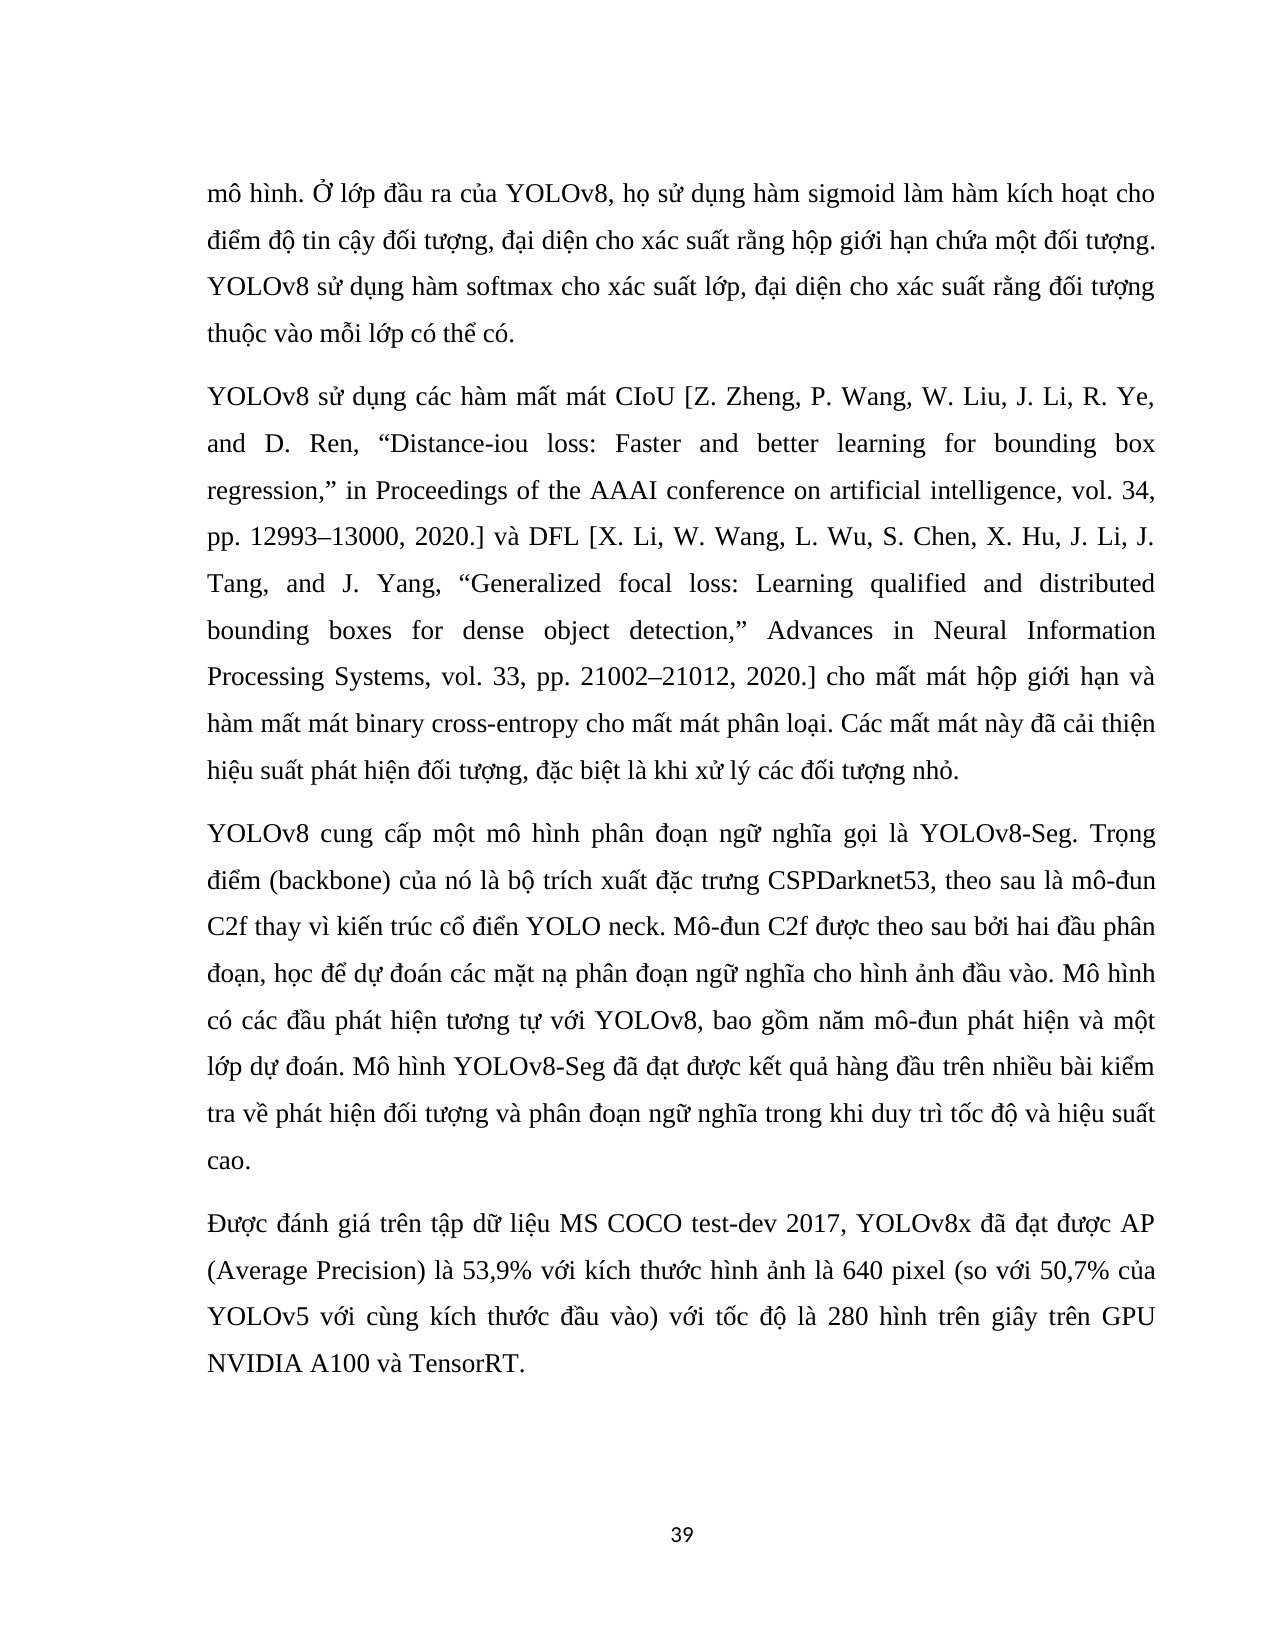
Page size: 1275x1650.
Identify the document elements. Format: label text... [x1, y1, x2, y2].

text Được đánh giá trên tập dữ liệu MS COCO test-dev 2017, YOLOv8x đã đạt được AP (Average Precision) là 53,9% với kích thước hình ảnh là 640 pixel (so với 50,7% của YOLOv5 với cùng kích thước đầu vào) với tốc độ là 280 hình trên giây trên GPU NVIDIA A100 và TensorRT. [207, 1207, 1157, 1378]
text YOLOv8 cung cấp một mô hình phân đoạn ngữ nghĩa gọi là YOLOv8-Seg. Trọng điểm (backbone) của nó là bộ trích xuất đặc trưng CSPDarknet53, theo sau là mô-đun C2f thay vì kiến trúc cổ điển YOLO neck. Mô-đun C2f được theo sau bởi hai đầu phân đoạn, học để dự đoán các mặt nạ phân đoạn ngữ nghĩa cho hình ảnh đầu vào. Mô hình có các đầu phát hiện tương tự với YOLOv8, bao gồm năm mô-đun phát hiện và một lớp dự đoán. Mô hình YOLOv8-Seg đã đạt được kết quả hàng đầu trên nhiều bài kiểm tra về phát hiện đối tượng và phân đoạn ngữ nghĩa trong khi duy trì tốc độ và hiệu suất cao. [207, 817, 1157, 1175]
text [207, 177, 1157, 348]
text YOLOv8 sử dụng các hàm mất mát CIoU [Z. Zheng, P. Wang, W. Liu, J. Li, R. Ye, and D. Ren, “Distance-iou loss: Faster and better learning for bounding box regression,” in Proceedings of the AAAI conference on artificial intelligence, vol. 34, pp. 12993–13000, 2020.] và DFL [X. Li, W. Wang, L. Wu, S. Chen, X. Hu, J. Li, J. Tang, and J. Yang, “Generalized focal loss: Learning qualified and distributed bounding boxes for dense object detection,” Advances in Neural Information Processing Systems, vol. 33, pp. 21002–21012, 2020.] cho mất mát hộp giới hạn và hàm mất mát binary cross-entropy cho mất mát phân loại. Các mất mát này đã cải thiện hiệu suất phát hiện đối tượng, đặc biệt là khi xử lý các đối tượng nhỏ. [207, 381, 1157, 785]
